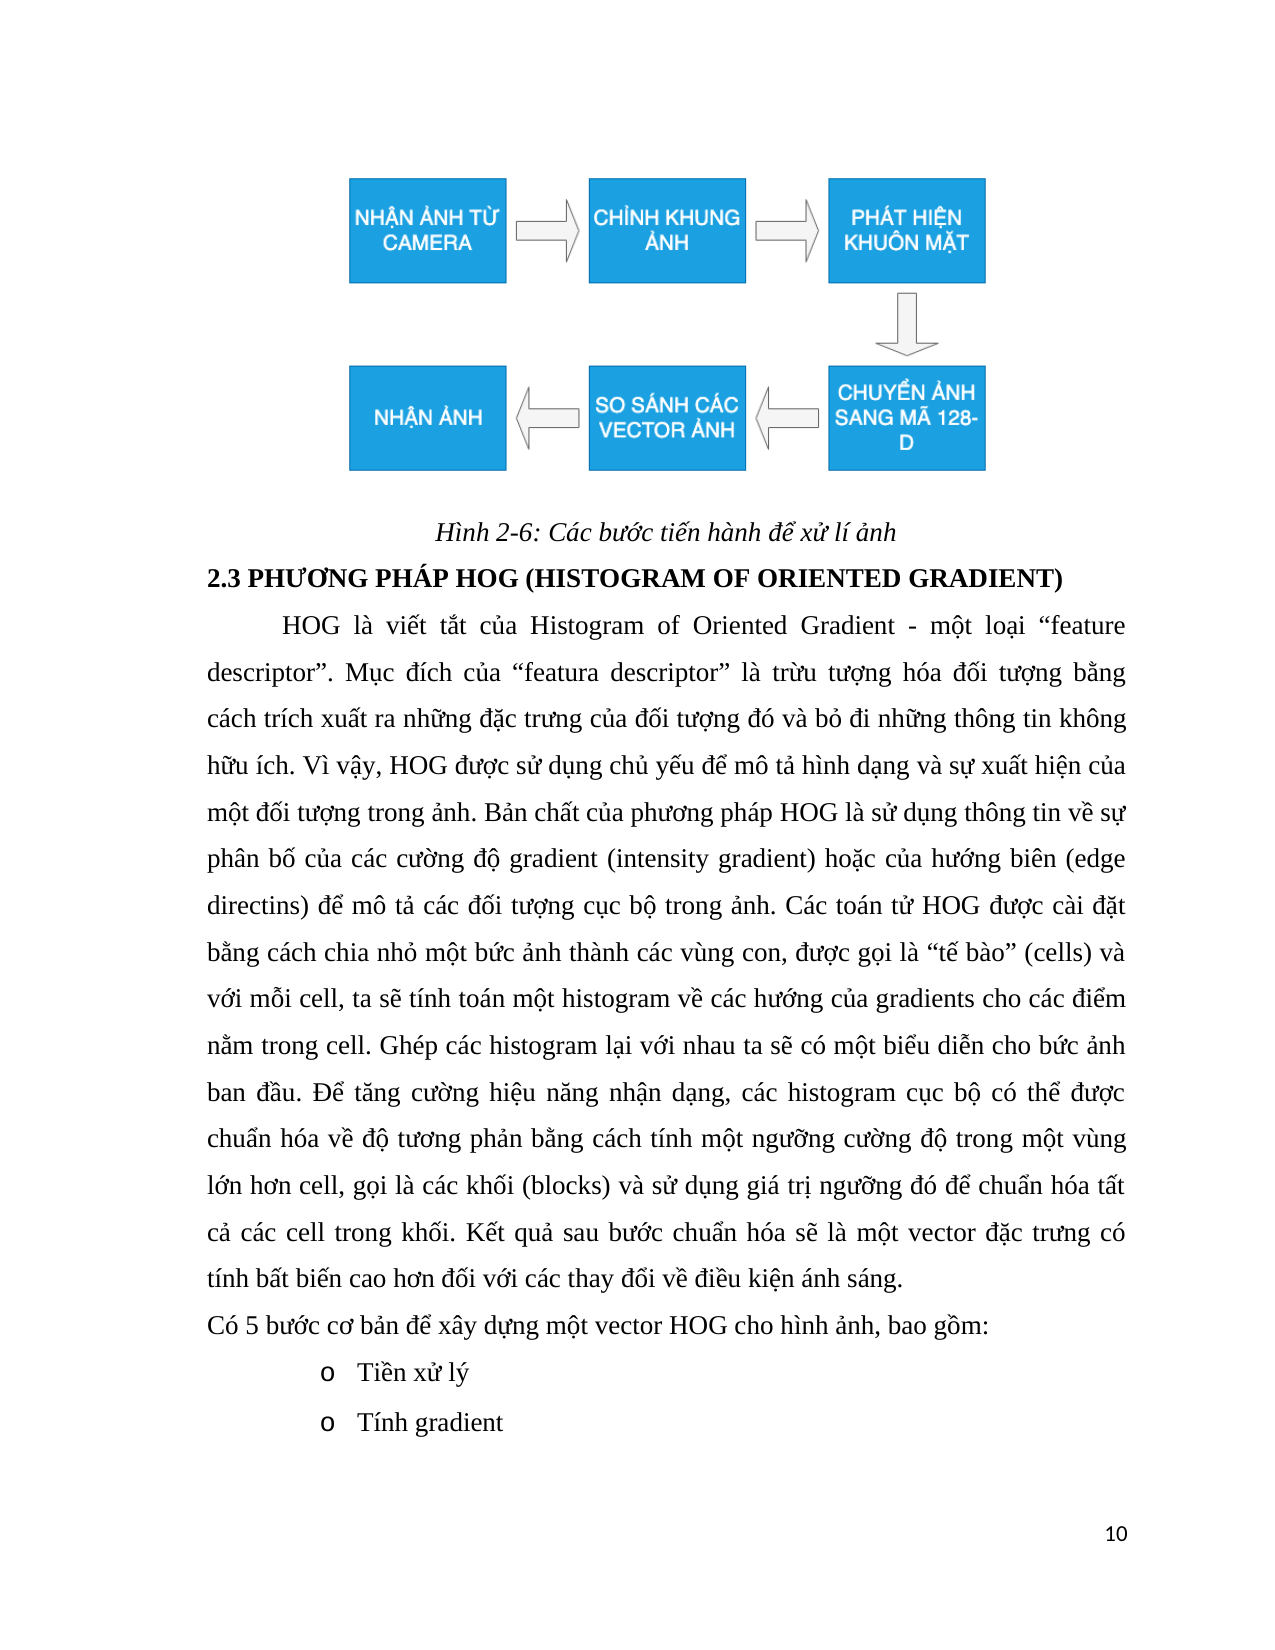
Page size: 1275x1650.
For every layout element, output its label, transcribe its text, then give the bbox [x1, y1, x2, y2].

list Tiền xử lý [319, 1356, 1127, 1389]
subtitle 2.3 PHƯƠNG PHÁP HOG (HISTOGRAM OF ORIENTED GRADIENT) [207, 562, 1127, 594]
picture [318, 147, 1017, 502]
text HOG là viết tắt của Histogram of Oriented Gradient - một loại “feature descriptor”. Mục đích của “featura descriptor” là trừu tượng hóa đối tượng bằng cách trích xuất ra những đặc trưng của đối tượng đó và bỏ đi những thông tin không hữu ích. Vì vậy, HOG được sử dụng chủ yếu để mô tả hình dạng và sự xuất hiện của một đối tượng trong ảnh. Bản chất của phương pháp HOG là sử dụng thông tin về sự phân bố của các cường độ gradient (intensity gradient) hoặc của hướng biên (edge directins) để mô tả các đối tượng cục bộ trong ảnh. Các toán tử HOG được cài đặt bằng cách chia nhỏ một bức ảnh thành các vùng con, được gọi là “tế bào” (cells) và với mỗi cell, ta sẽ tính toán một histogram về các hướng của gradients cho các điểm nằm trong cell. Ghép các histogram lại với nhau ta sẽ có một biểu diễn cho bức ảnh ban đầu. Để tăng cường hiệu năng nhận dạng, các histogram cục bộ có thể được chuẩn hóa về độ tương phản bằng cách tính một ngưỡng cường độ trong một vùng lớn hơn cell, gọi là các khối (blocks) và sử dụng giá trị ngưỡng đó để chuẩn hóa tất cả các cell trong khối. Kết quả sau bước chuẩn hóa sẽ là một vector đặc trưng có tính bất biến cao hơn đối với các thay đổi về điều kiện ánh sáng. [207, 609, 1127, 1294]
text Hình 2-6: Các bước tiến hành để xử lí ảnh [207, 516, 1127, 547]
list Tính gradient [319, 1406, 1127, 1439]
text Có 5 bước cơ bản để xây dựng một vector HOG cho hình ảnh, bao gồm: [207, 1309, 1127, 1340]
